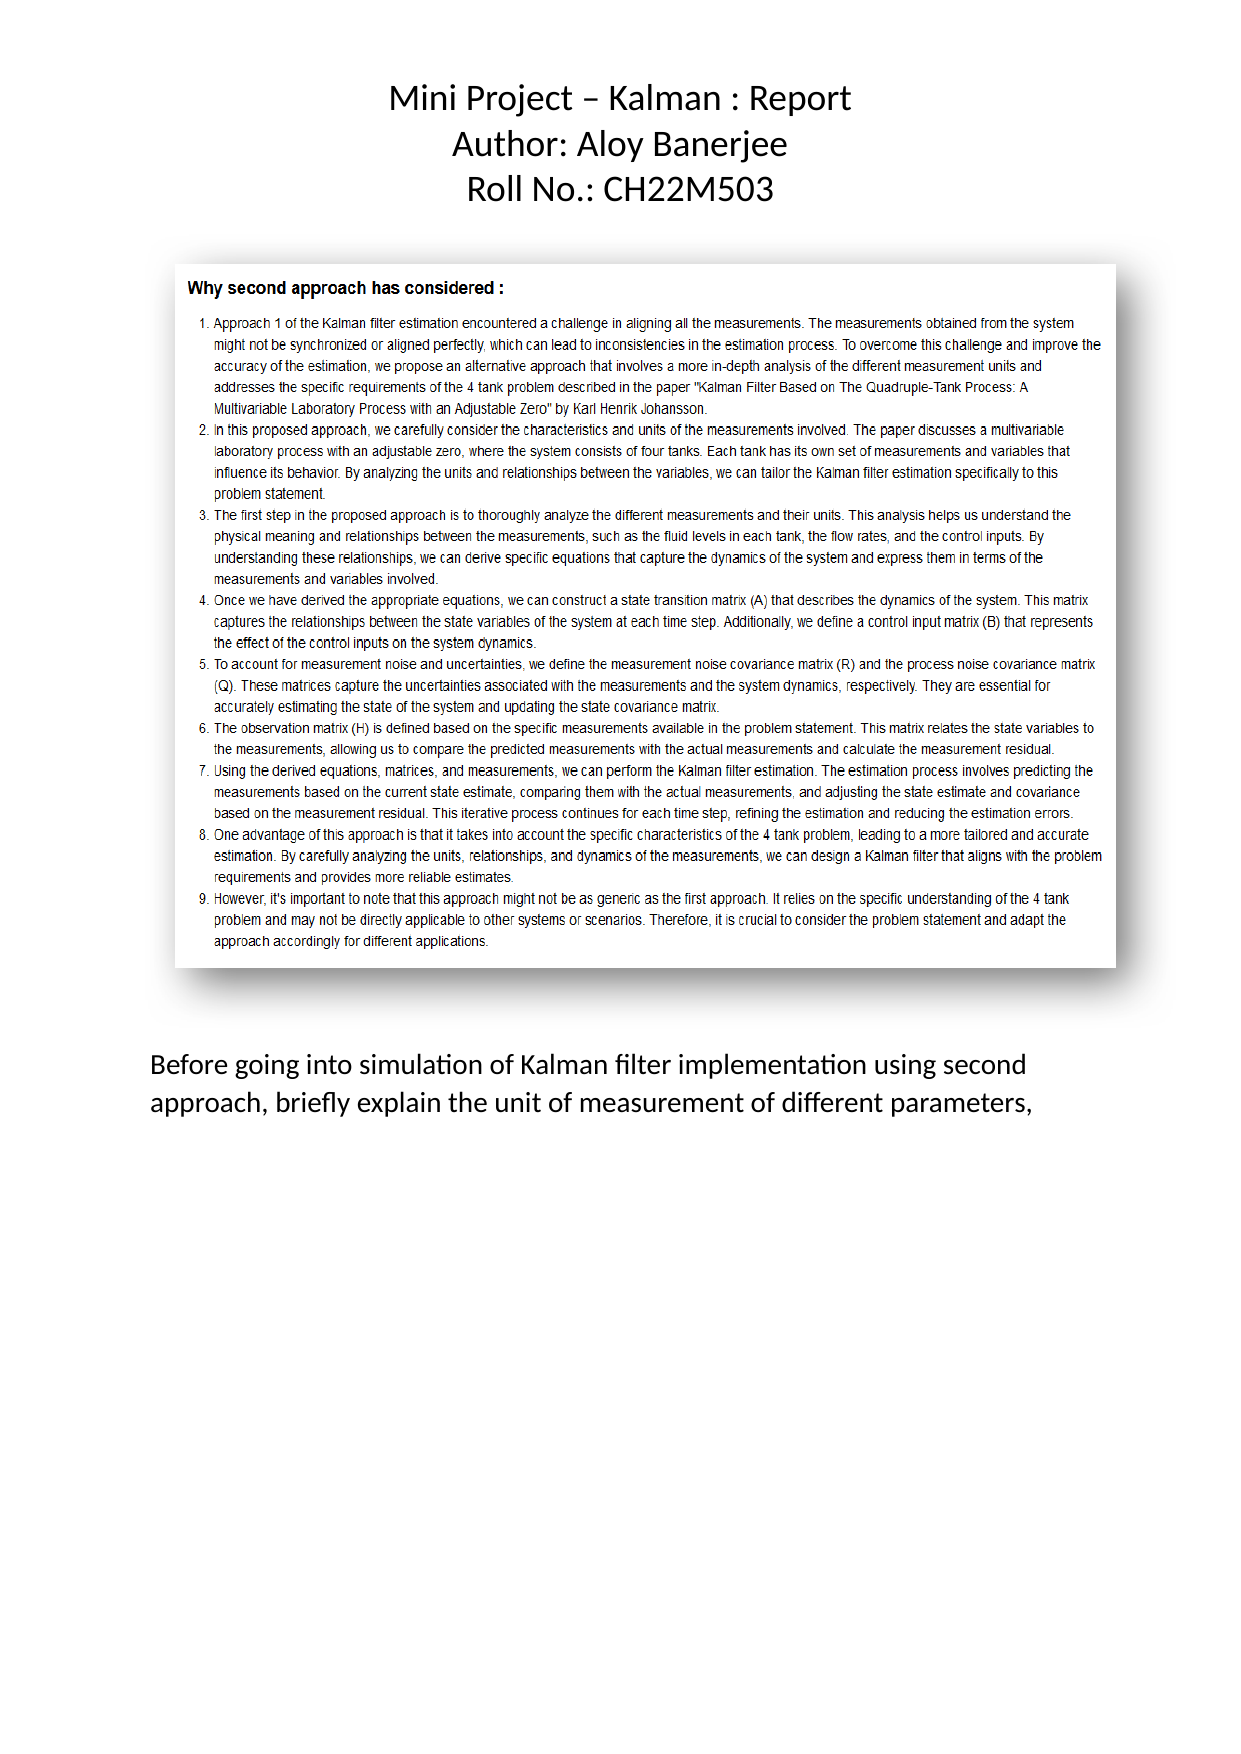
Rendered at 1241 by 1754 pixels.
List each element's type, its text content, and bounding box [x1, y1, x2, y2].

picture [175, 264, 1116, 968]
text Before going into simulation of Kalman filter implementation using second approach, briefly explain the unit of measurement of different parameters, [150, 1046, 1090, 1120]
